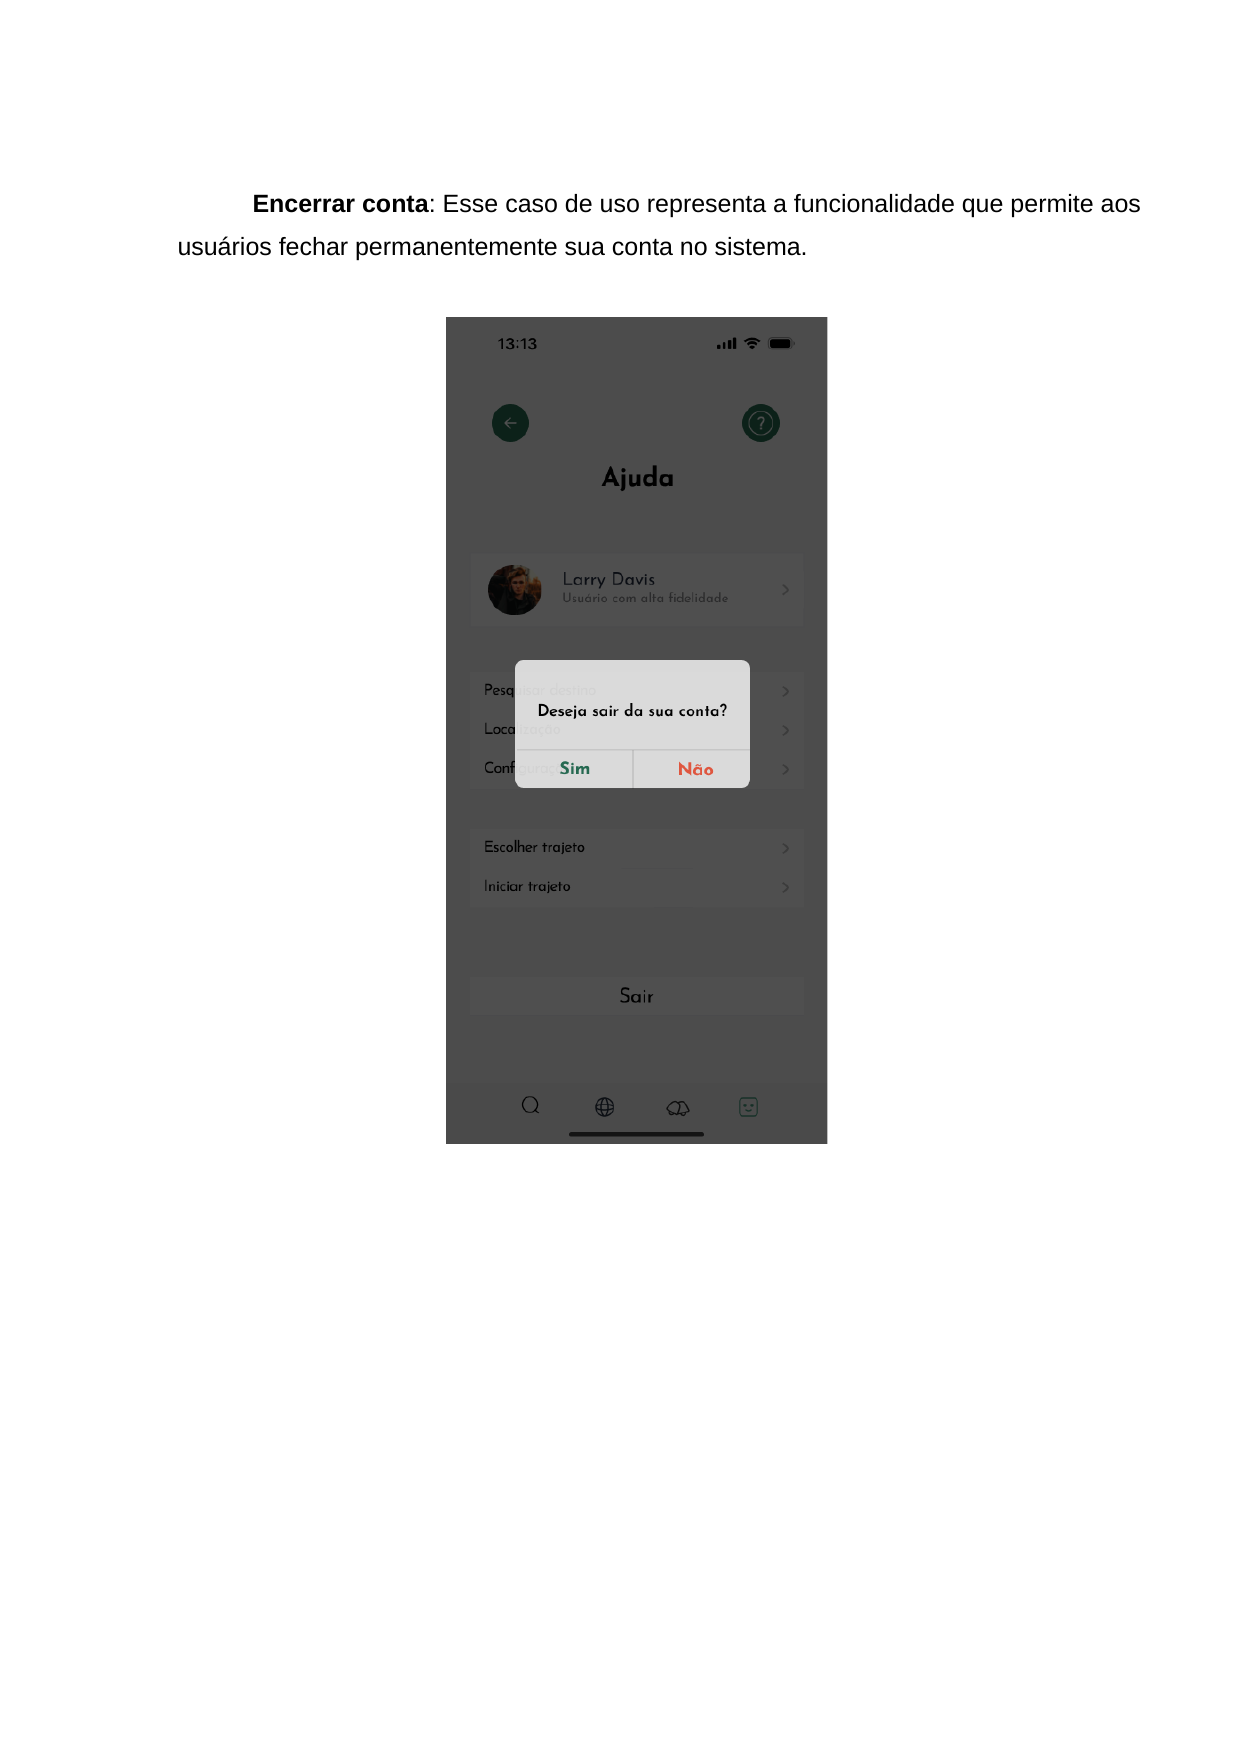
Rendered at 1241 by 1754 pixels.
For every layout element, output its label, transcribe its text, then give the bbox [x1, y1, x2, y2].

picture [446, 317, 828, 1144]
text Encerrar conta: Esse caso de uso representa a funcionalidade que permite aos usuários fechar permanentemente sua conta no sistema. [177, 189, 1178, 261]
